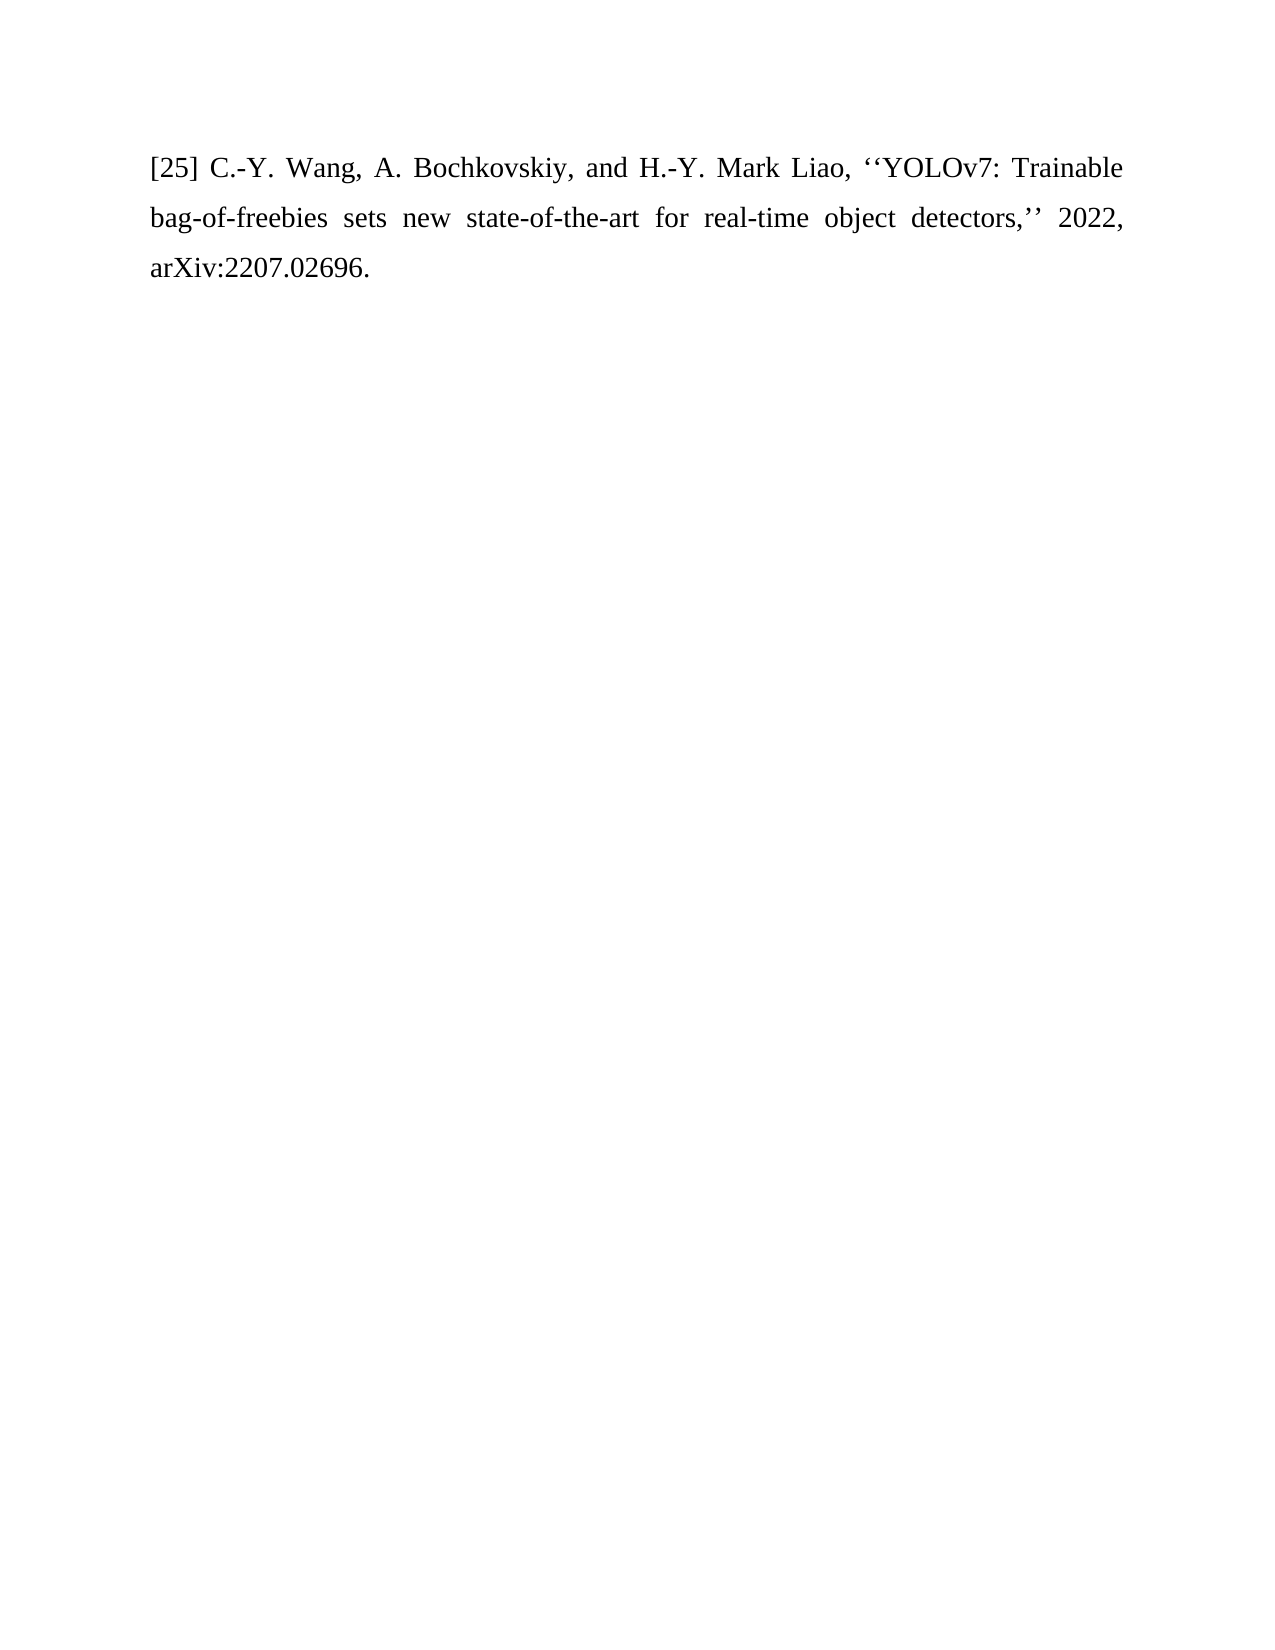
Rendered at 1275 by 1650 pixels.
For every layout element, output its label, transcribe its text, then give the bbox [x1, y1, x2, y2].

text [25] C.-Y. Wang, A. Bochkovskiy, and H.-Y. Mark Liao, ‘‘YOLOv7: Trainable bag-of-freebies sets new state-of-the-art for real-time object detectors,’’ 2022, arXiv:2207.02696. [150, 150, 1125, 284]
